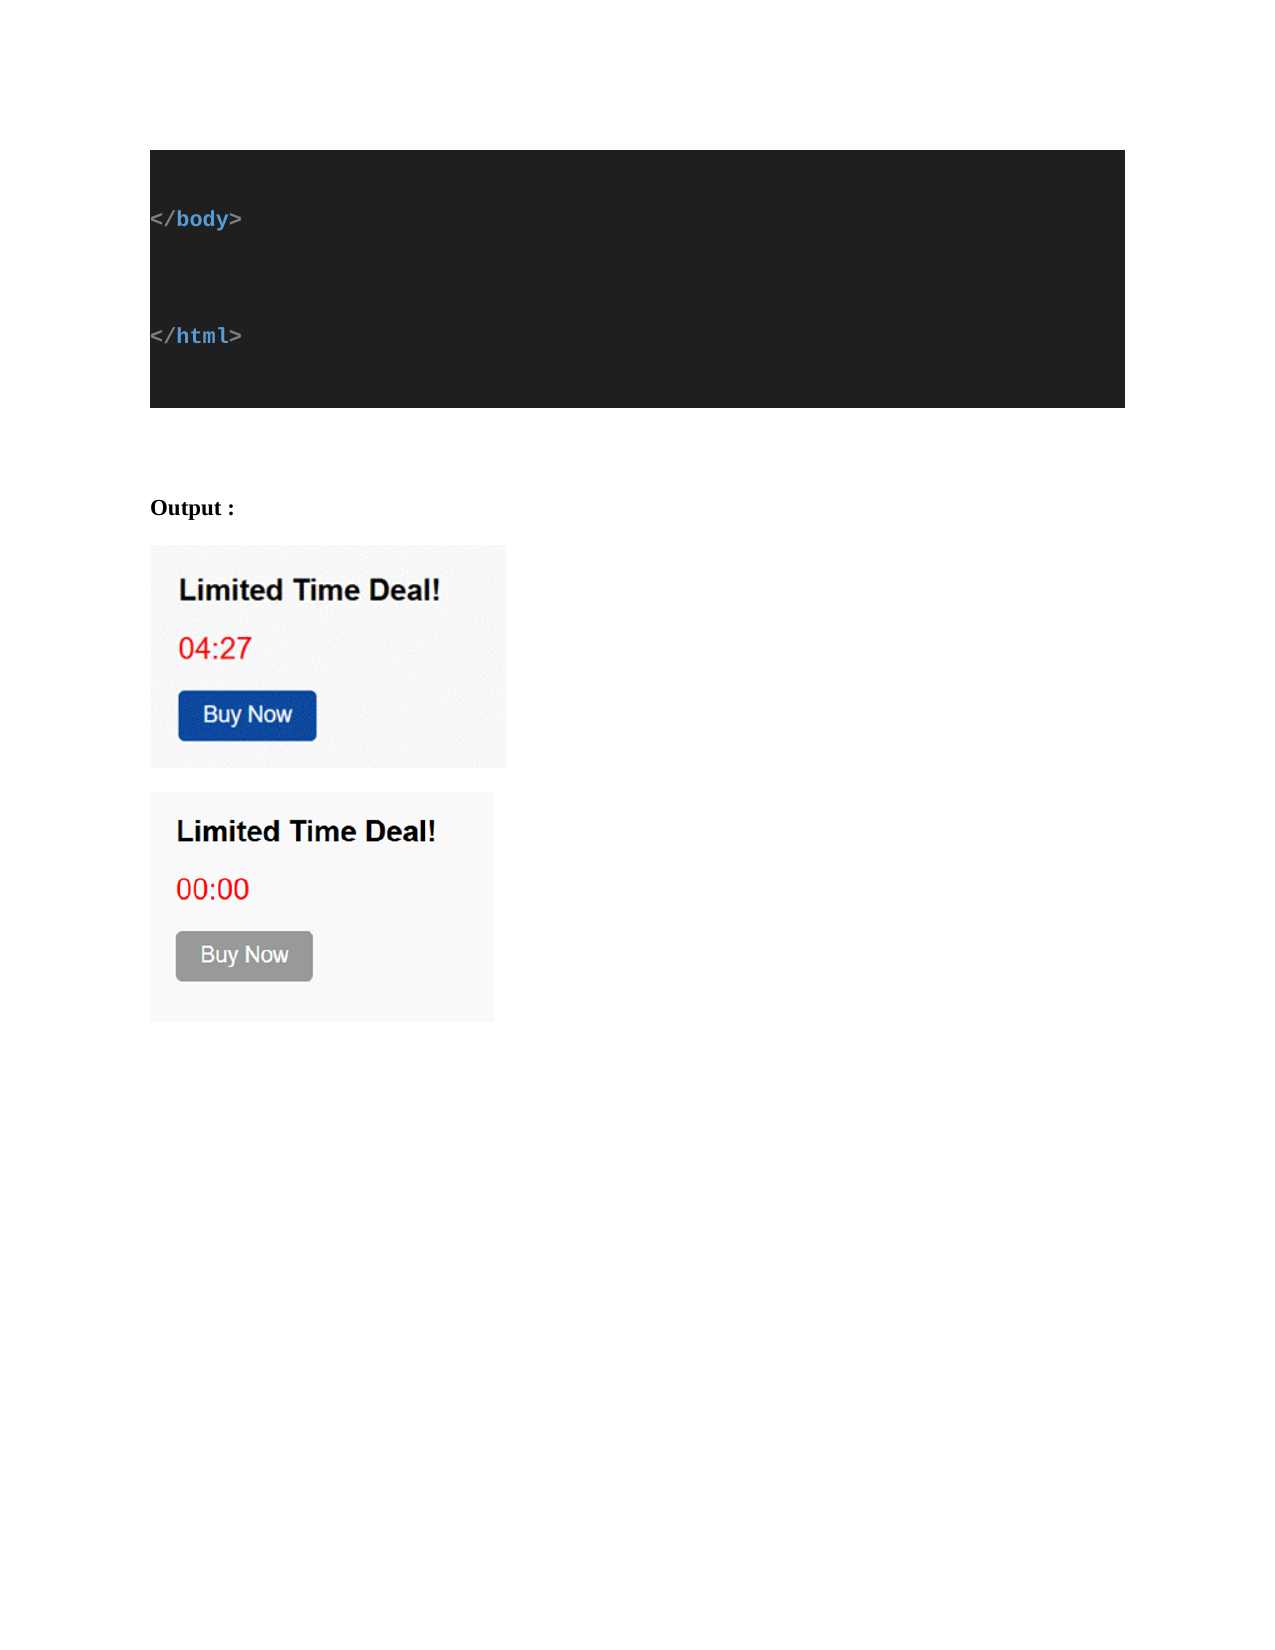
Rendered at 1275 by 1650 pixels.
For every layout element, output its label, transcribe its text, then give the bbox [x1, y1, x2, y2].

picture [150, 792, 495, 1022]
text Output : [150, 493, 1125, 520]
text </html> [150, 325, 1125, 350]
text </body> [150, 208, 1125, 233]
picture [150, 545, 507, 768]
